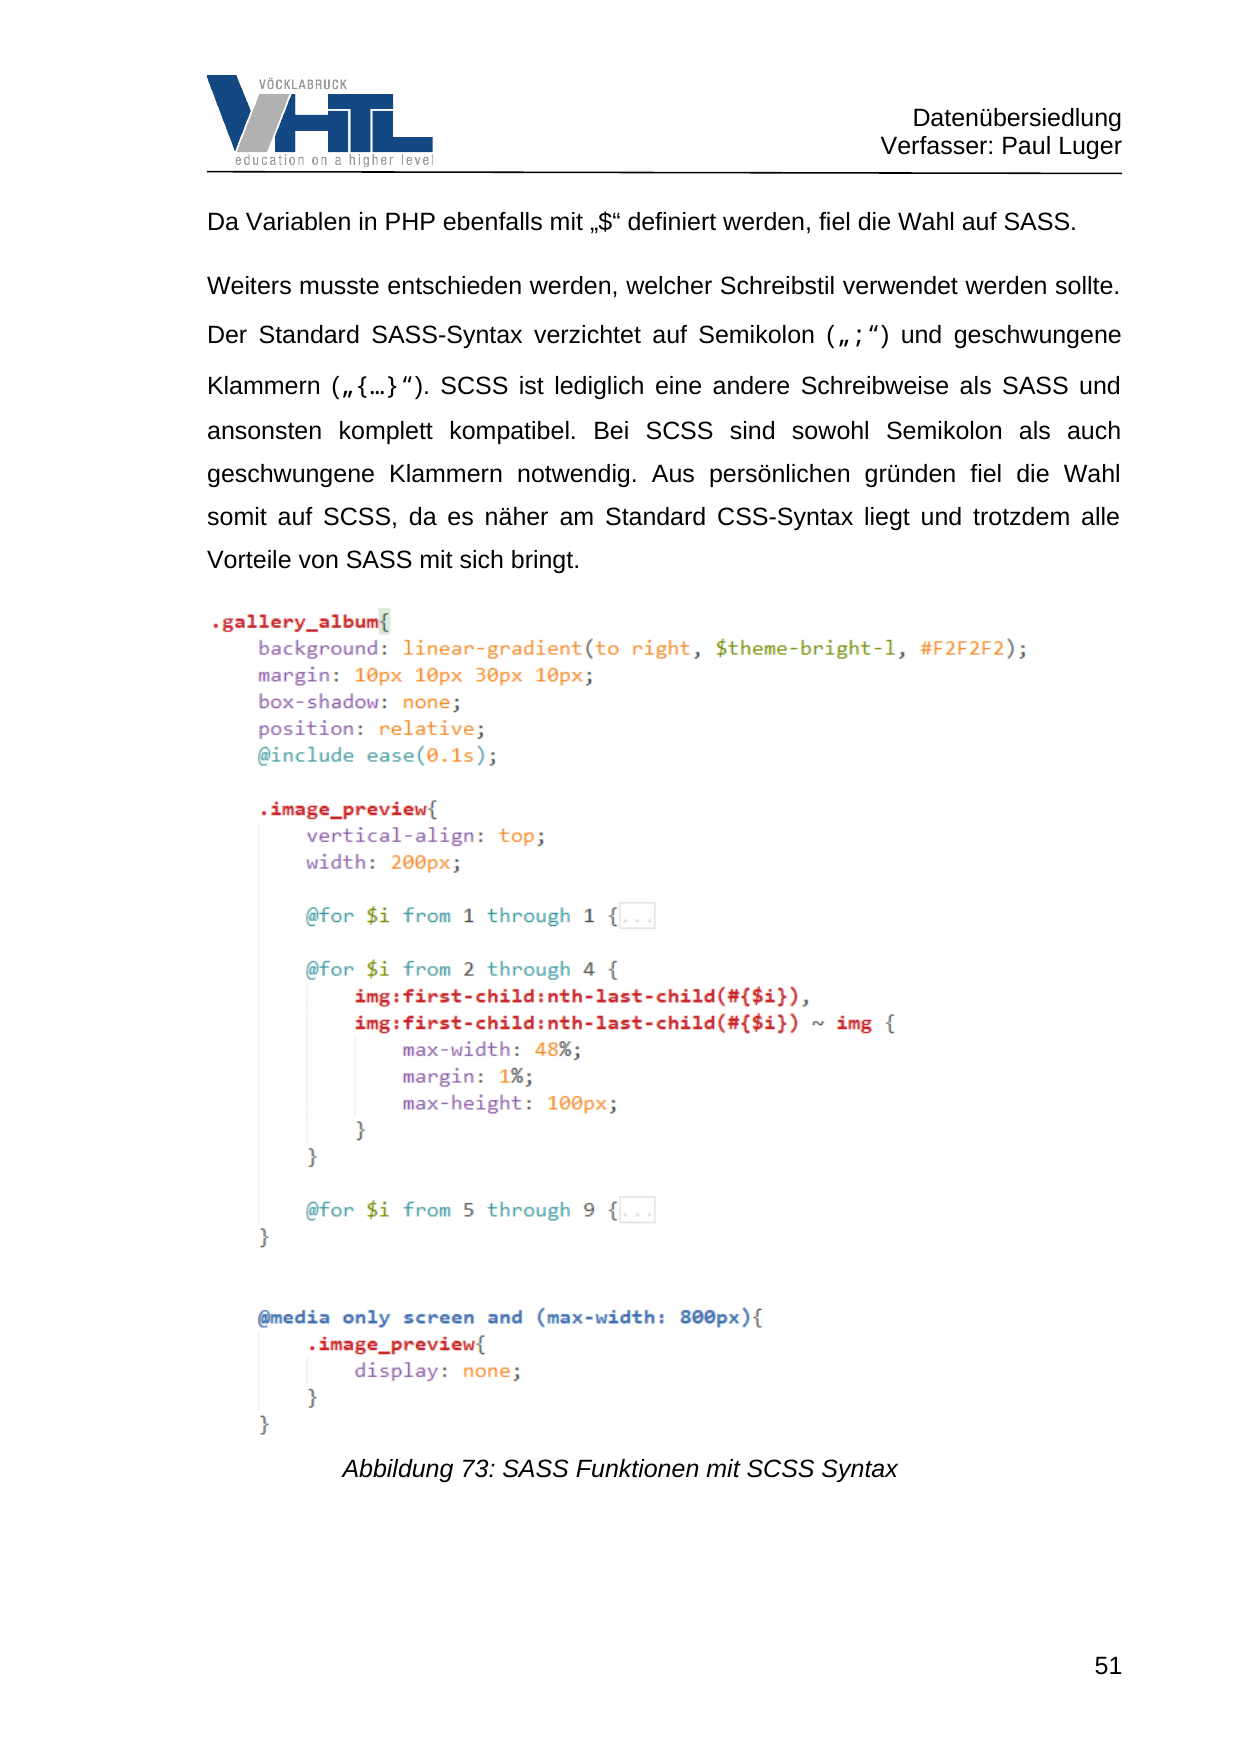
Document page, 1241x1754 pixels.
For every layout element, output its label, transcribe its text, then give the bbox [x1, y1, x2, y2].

picture [206, 608, 1037, 1444]
text Weiters musste entschieden werden, welcher Schreibstil verwendet werden sollte. Der Standard SASS-Syntax verzichtet auf Semikolon („;“) und geschwungene Klammern („{…}“). SCSS ist lediglich eine andere Schreibweise als SASS und ansonsten komplett kompatibel. Bei SCSS sind sowohl Semikolon als auch geschwungene Klammern notwendig. Aus persönlichen gründen fiel die Wahl somit auf SCSS, da es näher am Standard CSS-Syntax liegt und trotzdem alle Vorteile von SASS mit sich bringt. [207, 271, 1122, 574]
text Da Variablen in PHP ebenfalls mit „$“ definiert werden, fiel die Wahl auf SASS. [207, 207, 1122, 236]
picture [206, 75, 433, 167]
